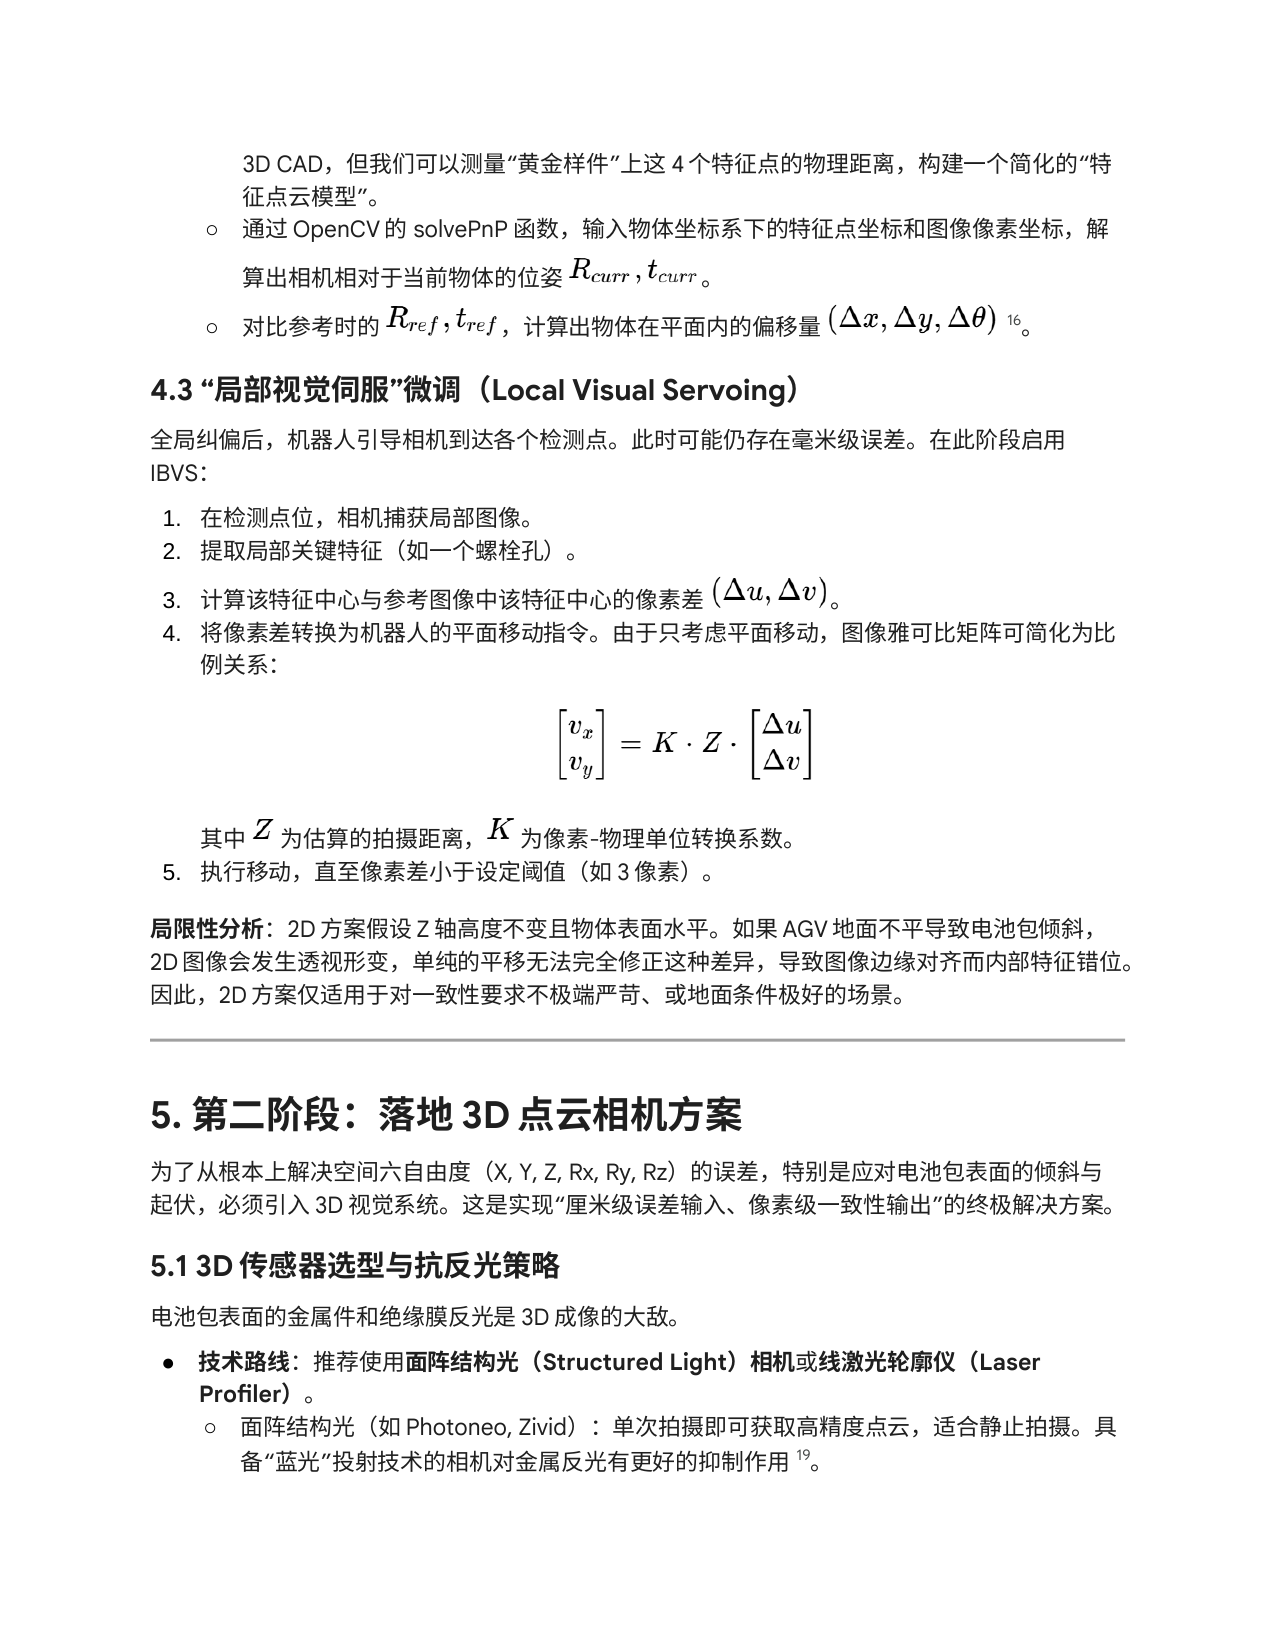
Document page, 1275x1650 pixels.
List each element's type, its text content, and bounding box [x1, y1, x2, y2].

picture [826, 297, 1002, 336]
list 计算该特征中心与参考图像中该特征中心的像素差 。 [162, 570, 1125, 615]
text 全局纠偏后，机器人引导相机到达各个检测点。此时可能仍存在毫米级误差。在此阶段启用IBVS： [150, 426, 1125, 488]
picture [200, 683, 1169, 805]
list 技术路线：推荐使用面阵结构光（Structured Light）相机或线激光轮廓仪（Laser Profiler）。 [161, 1348, 1125, 1409]
list 面阵结构光（如Photoneo, Zivid）：单次拍摄即可获取高精度点云，适合静止拍摄。具备“蓝光”投射技术的相机对金属反光有更好的抑制作用 19。 [203, 1413, 1125, 1478]
list 在检测点位，相机捕获局部图像。 [162, 504, 1125, 533]
subtitle 5. 第二阶段：落地3D点云相机方案 [150, 1042, 1125, 1139]
list 执行移动，直至像素差小于设定阈值（如3像素）。 [162, 858, 1125, 886]
list 通过OpenCV的 solvePnP 函数，输入物体坐标系下的特征点坐标和图像像素坐标，解算出相机相对于当前物体的位姿 。 [205, 215, 1125, 293]
picture [486, 808, 515, 848]
text 电池包表面的金属件和绝缘膜反光是3D成像的大敌。 [150, 1303, 1125, 1331]
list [205, 150, 1125, 211]
list 提取局部关键特征（如一个螺栓孔）。 [162, 537, 1125, 566]
picture [568, 248, 702, 287]
subtitle 5.1 3D传感器选型与抗反光策略 [150, 1248, 1125, 1285]
text 为了从根本上解决空间六自由度（X, Y, Z, Rx, Ry, Rz）的误差，特别是应对电池包表面的倾斜与起伏，必须引入3D视觉系统。这是实现“厘米级误差输入、像素级一致性输出”的终极解决方案。 [150, 1158, 1125, 1219]
picture [385, 296, 500, 336]
subtitle 4.3 “局部视觉伺服”微调（Local Visual Servoing） [150, 372, 1125, 409]
picture [251, 809, 275, 848]
text 局限性分析：2D方案假设Z轴高度不变且物体表面水平。如果AGV地面不平导致电池包倾斜，2D图像会发生透视形变，单纯的平移无法完全修正这种差异，导致图像边缘对齐而内部特征错位。因此，2D方案仅适用于对一致性要求不极端严苛、或地面条件极好的场景。 [150, 915, 1125, 1009]
picture [710, 569, 831, 609]
